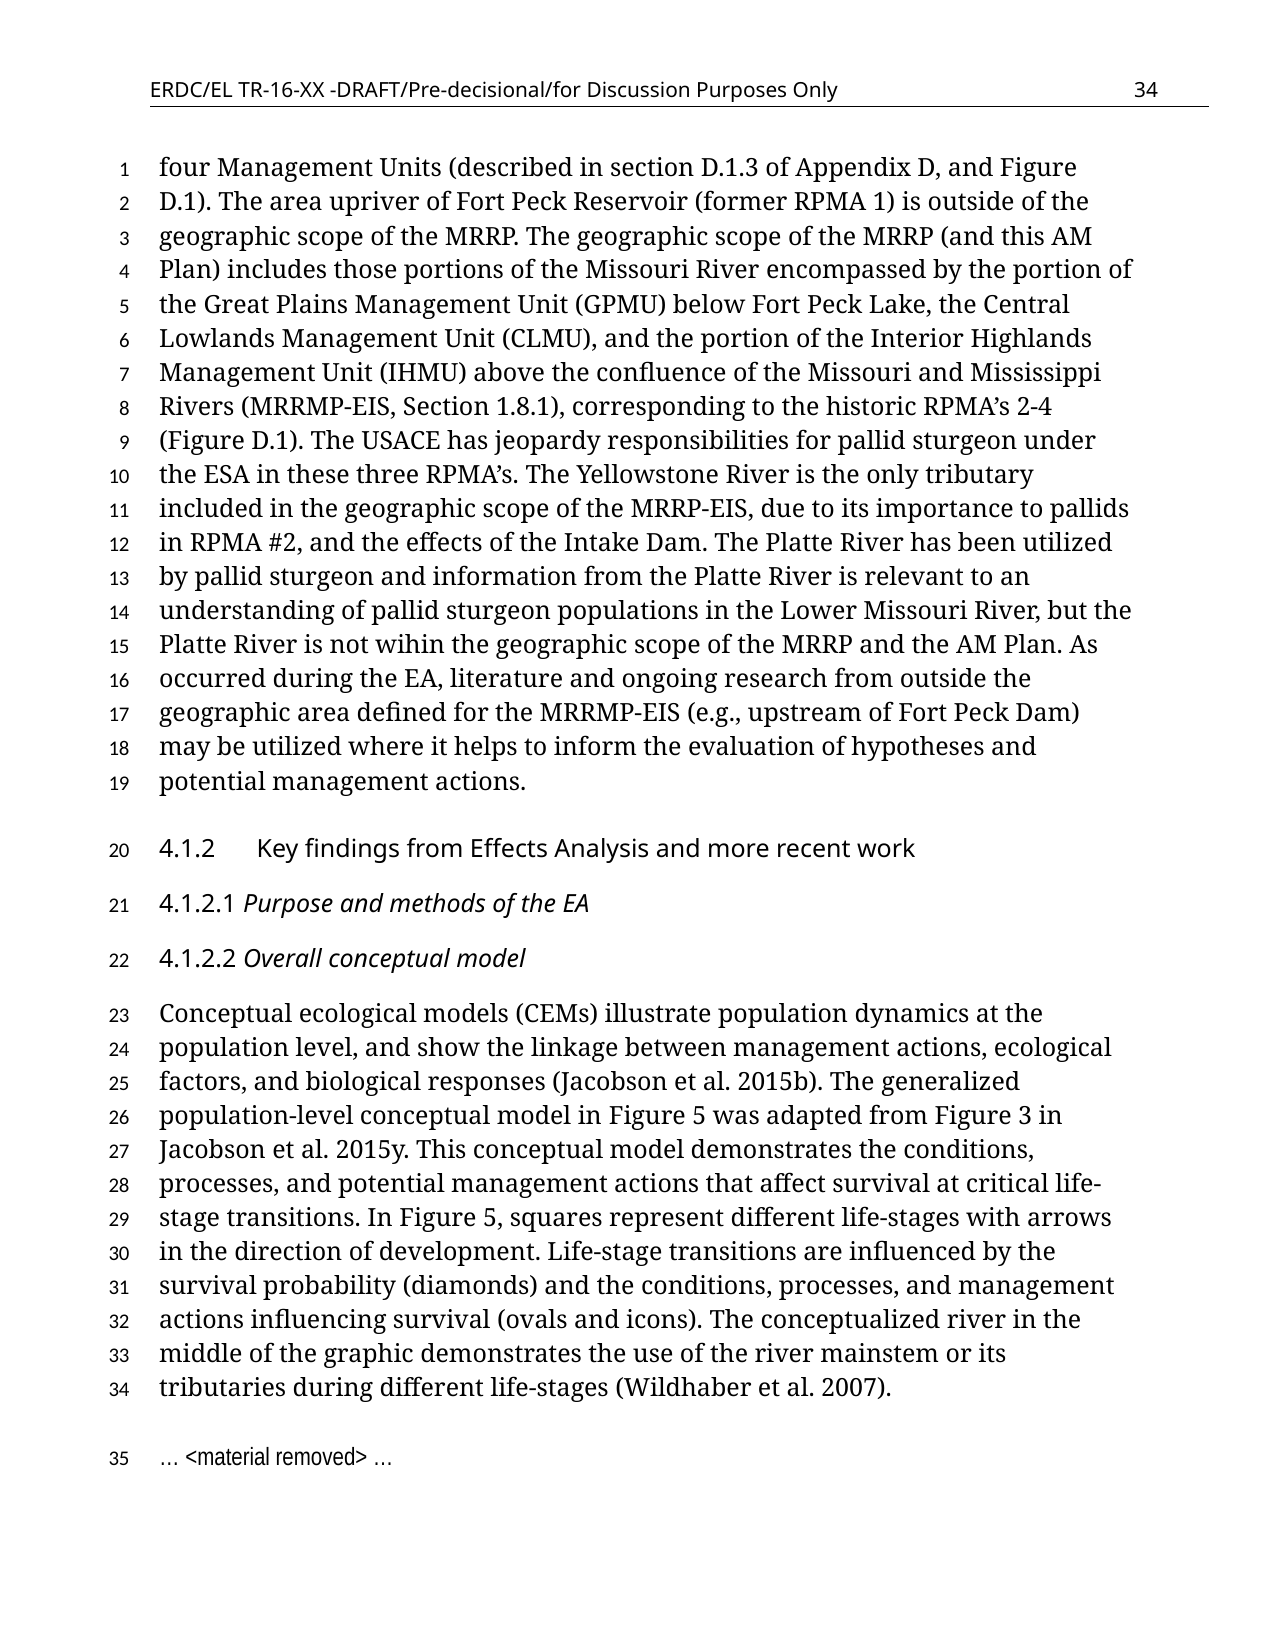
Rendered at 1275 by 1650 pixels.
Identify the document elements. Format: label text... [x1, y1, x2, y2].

list … <material removed> … [159, 1437, 1134, 1471]
subtitle Key findings from Effects Analysis and more recent work [159, 831, 1134, 864]
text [159, 150, 1134, 797]
subtitle Purpose and methods of the EA [159, 885, 1134, 919]
subtitle Overall conceptual model [159, 940, 1134, 974]
